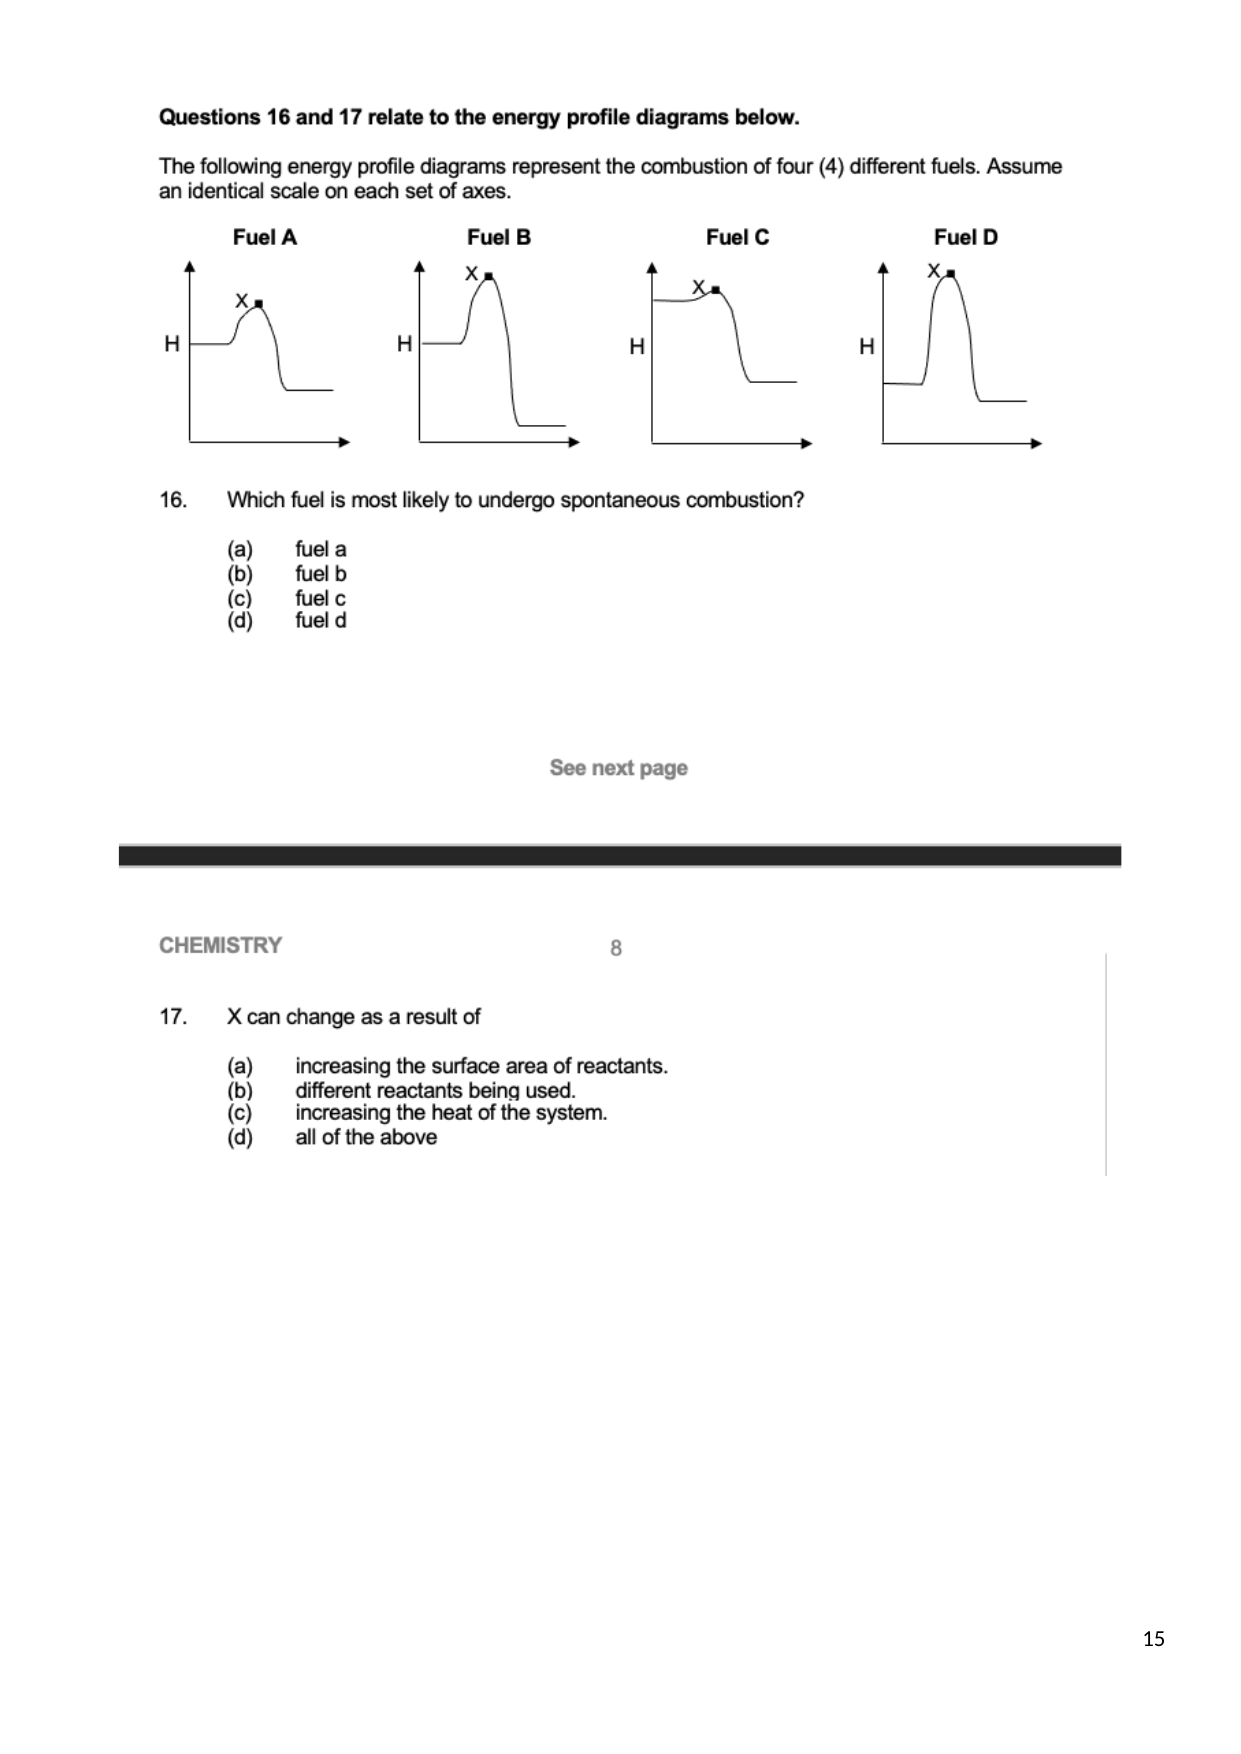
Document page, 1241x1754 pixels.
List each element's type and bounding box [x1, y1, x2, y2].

picture [118, 75, 1122, 1176]
